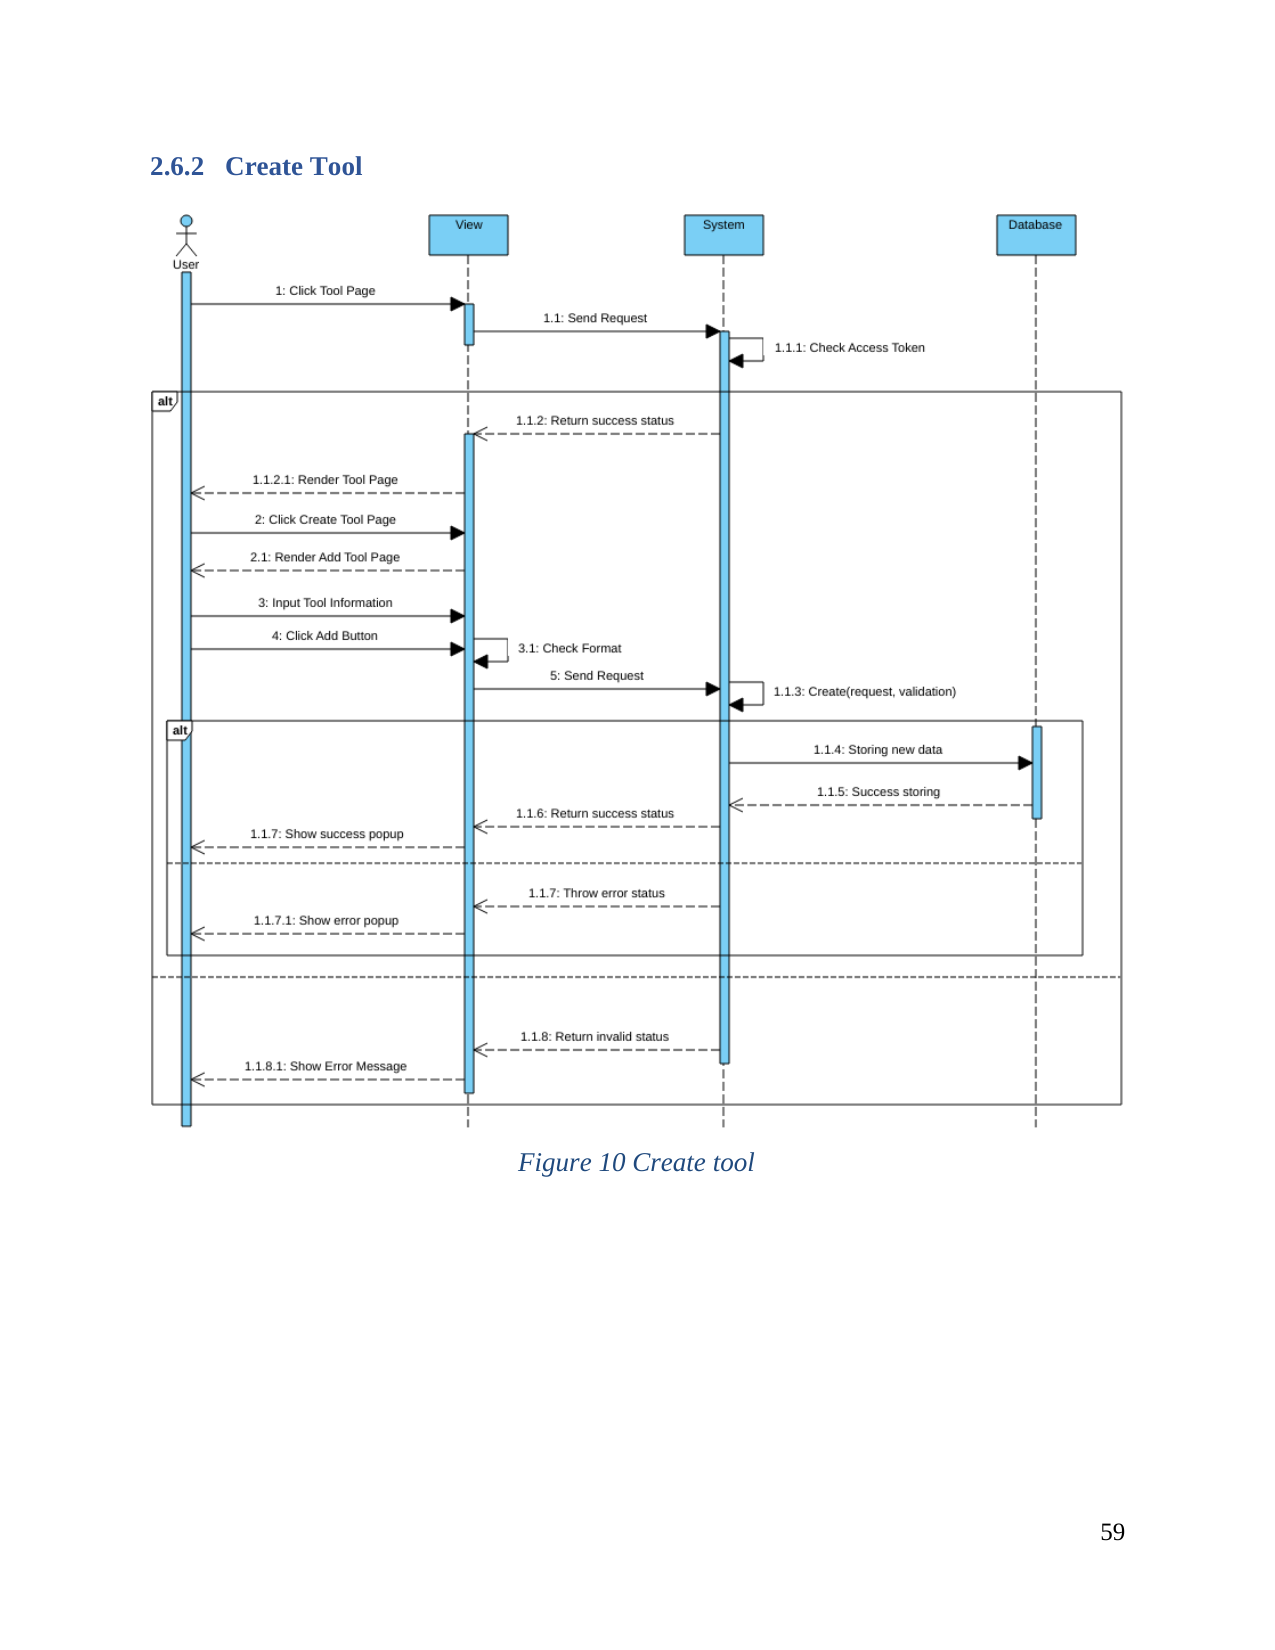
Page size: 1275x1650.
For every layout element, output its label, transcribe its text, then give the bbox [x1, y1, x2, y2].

subtitle 2.6.2 Create Tool [150, 150, 1125, 181]
text Figure 10 Create tool [150, 1146, 1125, 1178]
picture [150, 213, 1125, 1132]
